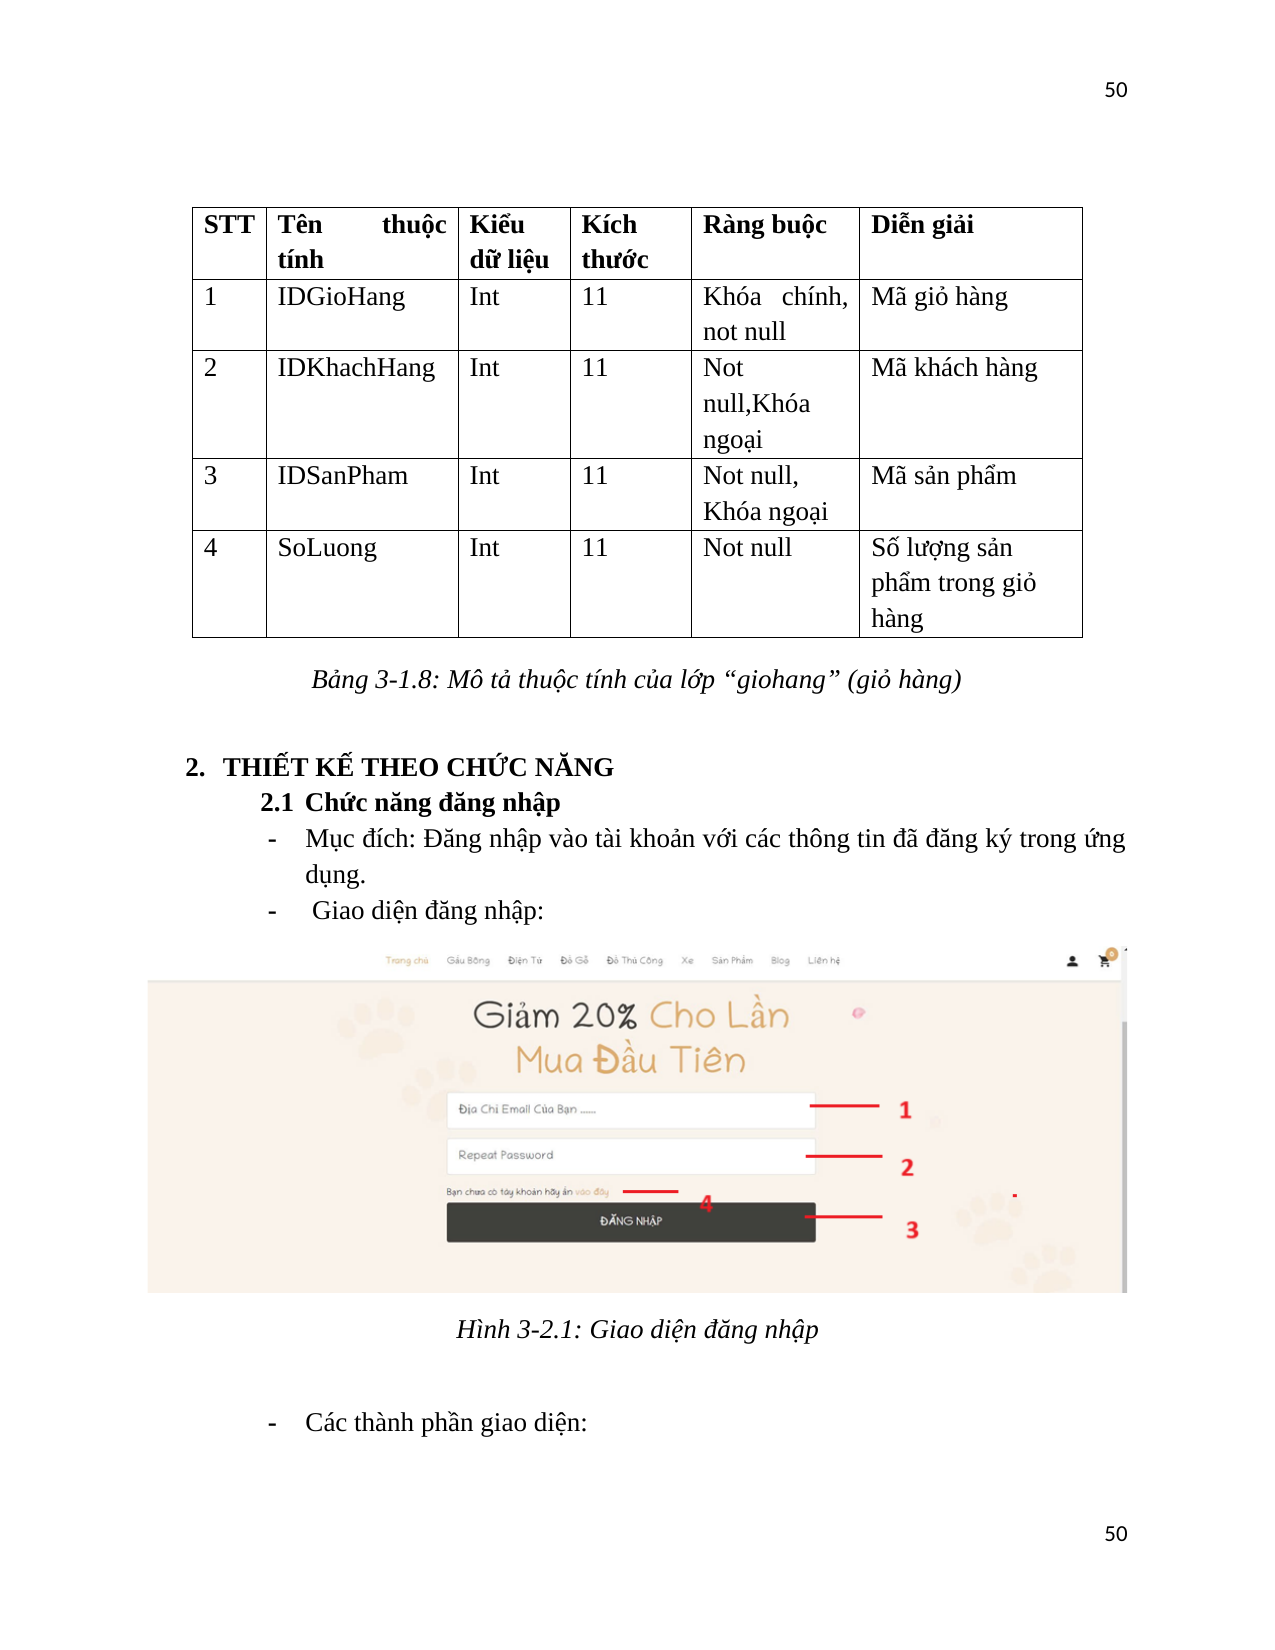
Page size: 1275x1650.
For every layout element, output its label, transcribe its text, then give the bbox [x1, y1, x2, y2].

table_cell 2 [193, 351, 266, 458]
list Các thành phần giao diện: [268, 1406, 1127, 1437]
picture [147, 946, 1128, 1293]
list Giao diện đăng nhập: [268, 894, 1127, 925]
table_cell 11 [571, 459, 691, 529]
table_cell Khóa chính, not null [692, 280, 859, 350]
table_cell Mã sản phẩm [860, 459, 1082, 529]
table_header STT [193, 208, 266, 278]
table_header Kiểu dữ liệu [459, 208, 570, 278]
table_cell Not null, Khóa ngoại [692, 459, 859, 529]
table_cell Mã khách hàng [860, 351, 1082, 458]
table_cell Int [459, 351, 570, 458]
table_cell IDKhachHang [267, 351, 458, 458]
table_header Kích thước [571, 208, 691, 278]
table_cell Int [459, 531, 570, 637]
table_cell 11 [571, 280, 691, 350]
text Bảng 3-1.8: Mô tả thuộc tính của lớp “giohang” (giỏ hàng) [148, 663, 1127, 694]
table_cell 11 [571, 531, 691, 637]
table_header Tên thuộc tính [267, 208, 458, 278]
table_cell 1 [193, 280, 266, 350]
table_cell IDSanPham [267, 459, 458, 529]
table_cell 3 [193, 459, 266, 529]
list THIẾT KẾ THEO CHỨC NĂNG [185, 751, 1127, 782]
table_cell Int [459, 459, 570, 529]
table_cell Not null,Khóa ngoại [692, 351, 859, 458]
table_cell Int [459, 280, 570, 350]
list Mục đích: Đăng nhập vào tài khoản với các thông tin đã đăng ký trong ứng dụng. [268, 822, 1127, 889]
table_cell Số lượng sản phẩm trong giỏ hàng [860, 531, 1082, 637]
table_cell Not null [692, 531, 859, 637]
table_header Ràng buộc [692, 208, 859, 278]
table_cell Mã giỏ hàng [860, 280, 1082, 350]
table_cell 11 [571, 351, 691, 458]
table_cell IDGioHang [267, 280, 458, 350]
table_cell 4 [193, 531, 266, 637]
table_header Diễn giải [860, 208, 1082, 278]
list Chức năng đăng nhập [260, 787, 1127, 818]
text Hình 3-2.1: Giao diện đăng nhập [148, 1313, 1127, 1344]
table_cell SoLuong [267, 531, 458, 637]
